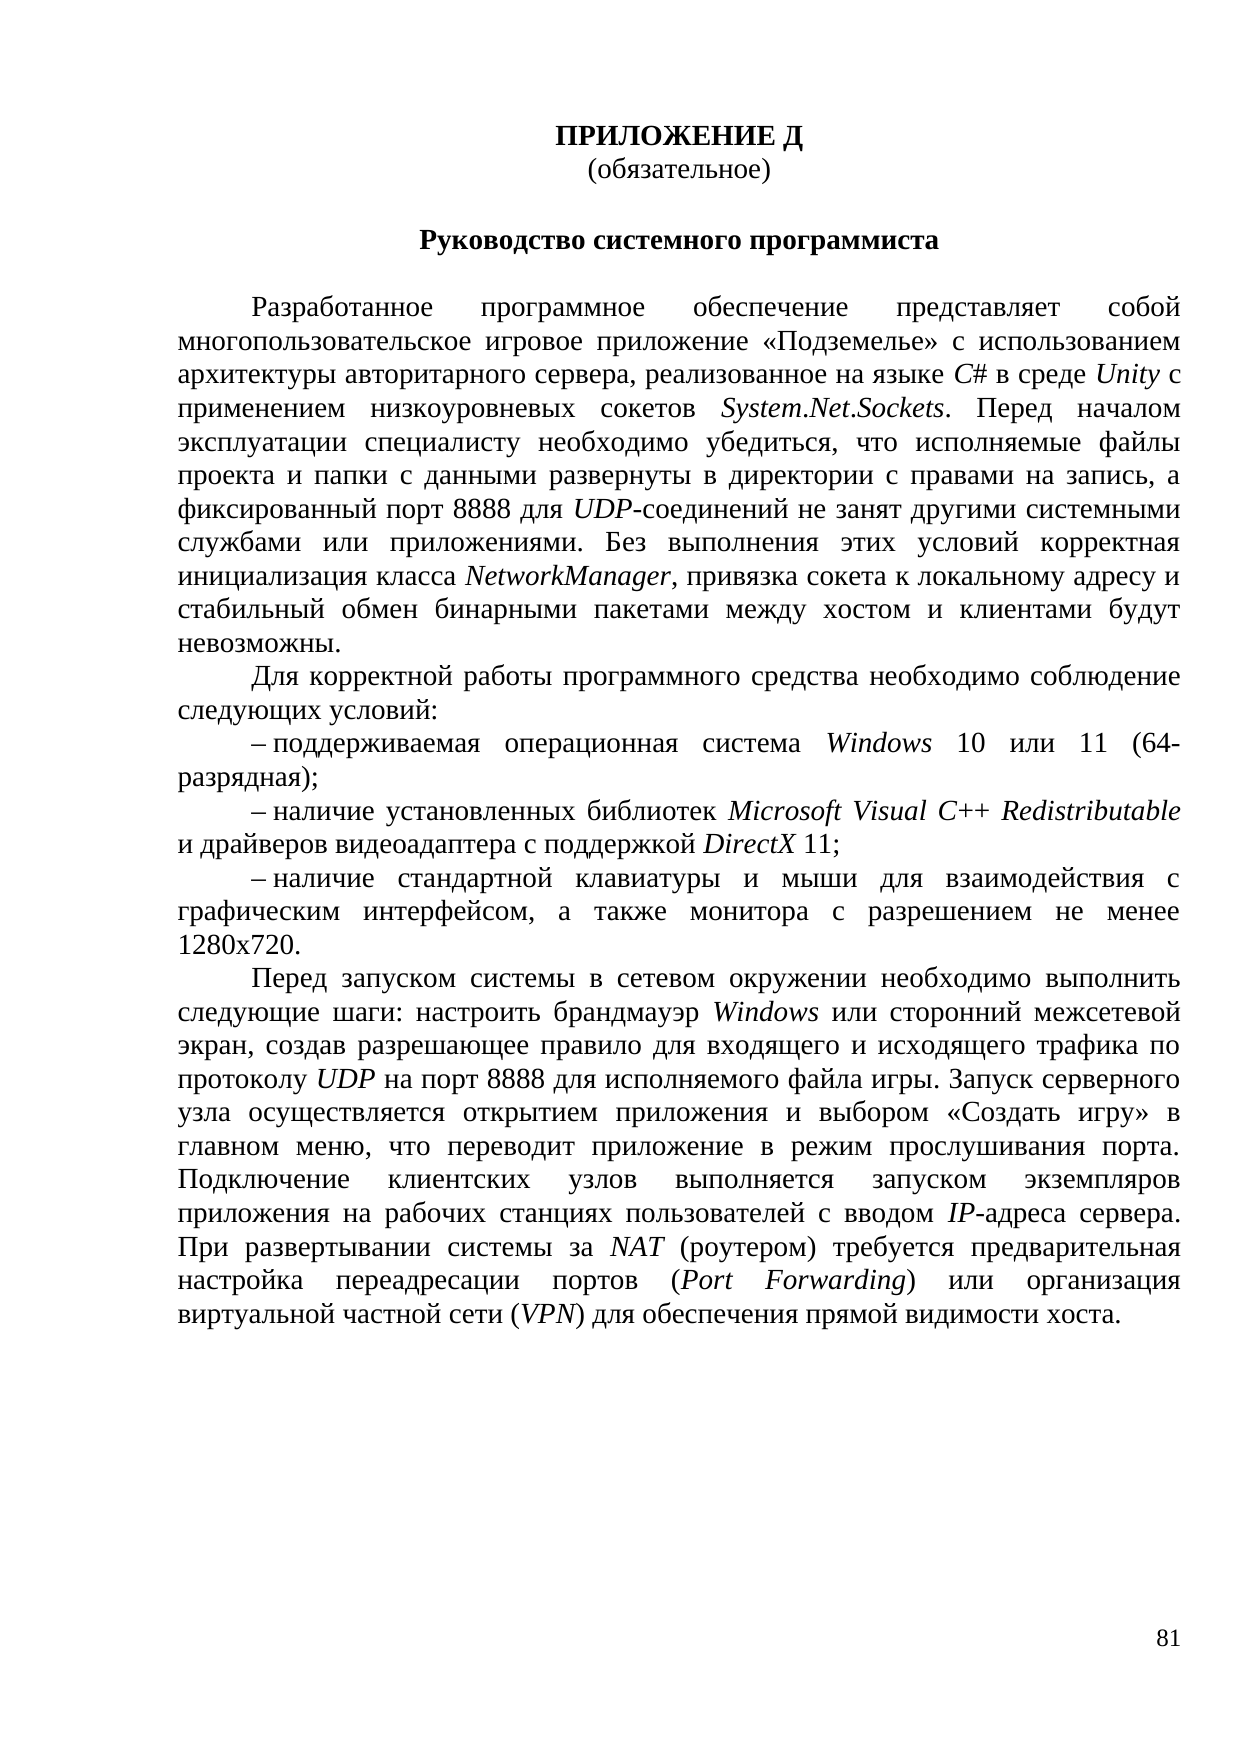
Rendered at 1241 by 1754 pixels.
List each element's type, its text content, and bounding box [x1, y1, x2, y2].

text Руководство системного программиста [177, 222, 1181, 256]
text – поддерживаемая операционная система Windows 10 или 11 (64-разрядная); [177, 726, 1181, 793]
text Перед запуском системы в сетевом окружении необходимо выполнить следующие шаги: настроить брандмауэр Windows или сторонний межсетевой экран, создав разрешающее правило для входящего и исходящего трафика по протоколу UDP на порт 8888 для исполняемого файла игры. Запуск серверного узла осуществляется открытием приложения и выбором «Создать игру» в главном меню, что переводит приложение в режим прослушивания порта. Подключение клиентских узлов выполняется запуском экземпляров приложения на рабочих станциях пользователей с вводом IP-адреса сервера. При развертывании системы за NAT (роутером) требуется предварительная настройка переадресации портов (Port Forwarding) или организация виртуальной частной сети (VPN) для обеспечения прямой видимости хоста. [177, 960, 1181, 1329]
text – наличие установленных библиотек Microsoft Visual C++ Redistributable и драйверов видеоадаптера с поддержкой DirectX 11; [177, 793, 1181, 860]
text Разработанное программное обеспечение представляет собой многопользовательское игровое приложение «Подземелье» с использованием архитектуры авторитарного сервера, реализованное на языке C# в среде Unity с применением низкоуровневых сокетов System.Net.Sockets. Перед началом эксплуатации специалисту необходимо убедиться, что исполняемые файлы проекта и папки с данными развернуты в директории с правами на запись, а фиксированный порт 8888 для UDP-соединений не занят другими системными службами или приложениями. Без выполнения этих условий корректная инициализация класса NetworkManager, привязка сокета к локальному адресу и стабильный обмен бинарными пакетами между хостом и клиентами будут невозможны. [177, 289, 1181, 658]
subtitle ПРИЛОЖЕНИЕ Д [177, 118, 1181, 152]
text Для корректной работы программного средства необходимо соблюдение следующих условий: [177, 658, 1181, 726]
text (обязательное) [177, 152, 1181, 185]
text – наличие стандартной клавиатуры и мыши для взаимодействия с графическим интерфейсом, а также монитора с разрешением не менее 1280x720. [177, 860, 1181, 960]
